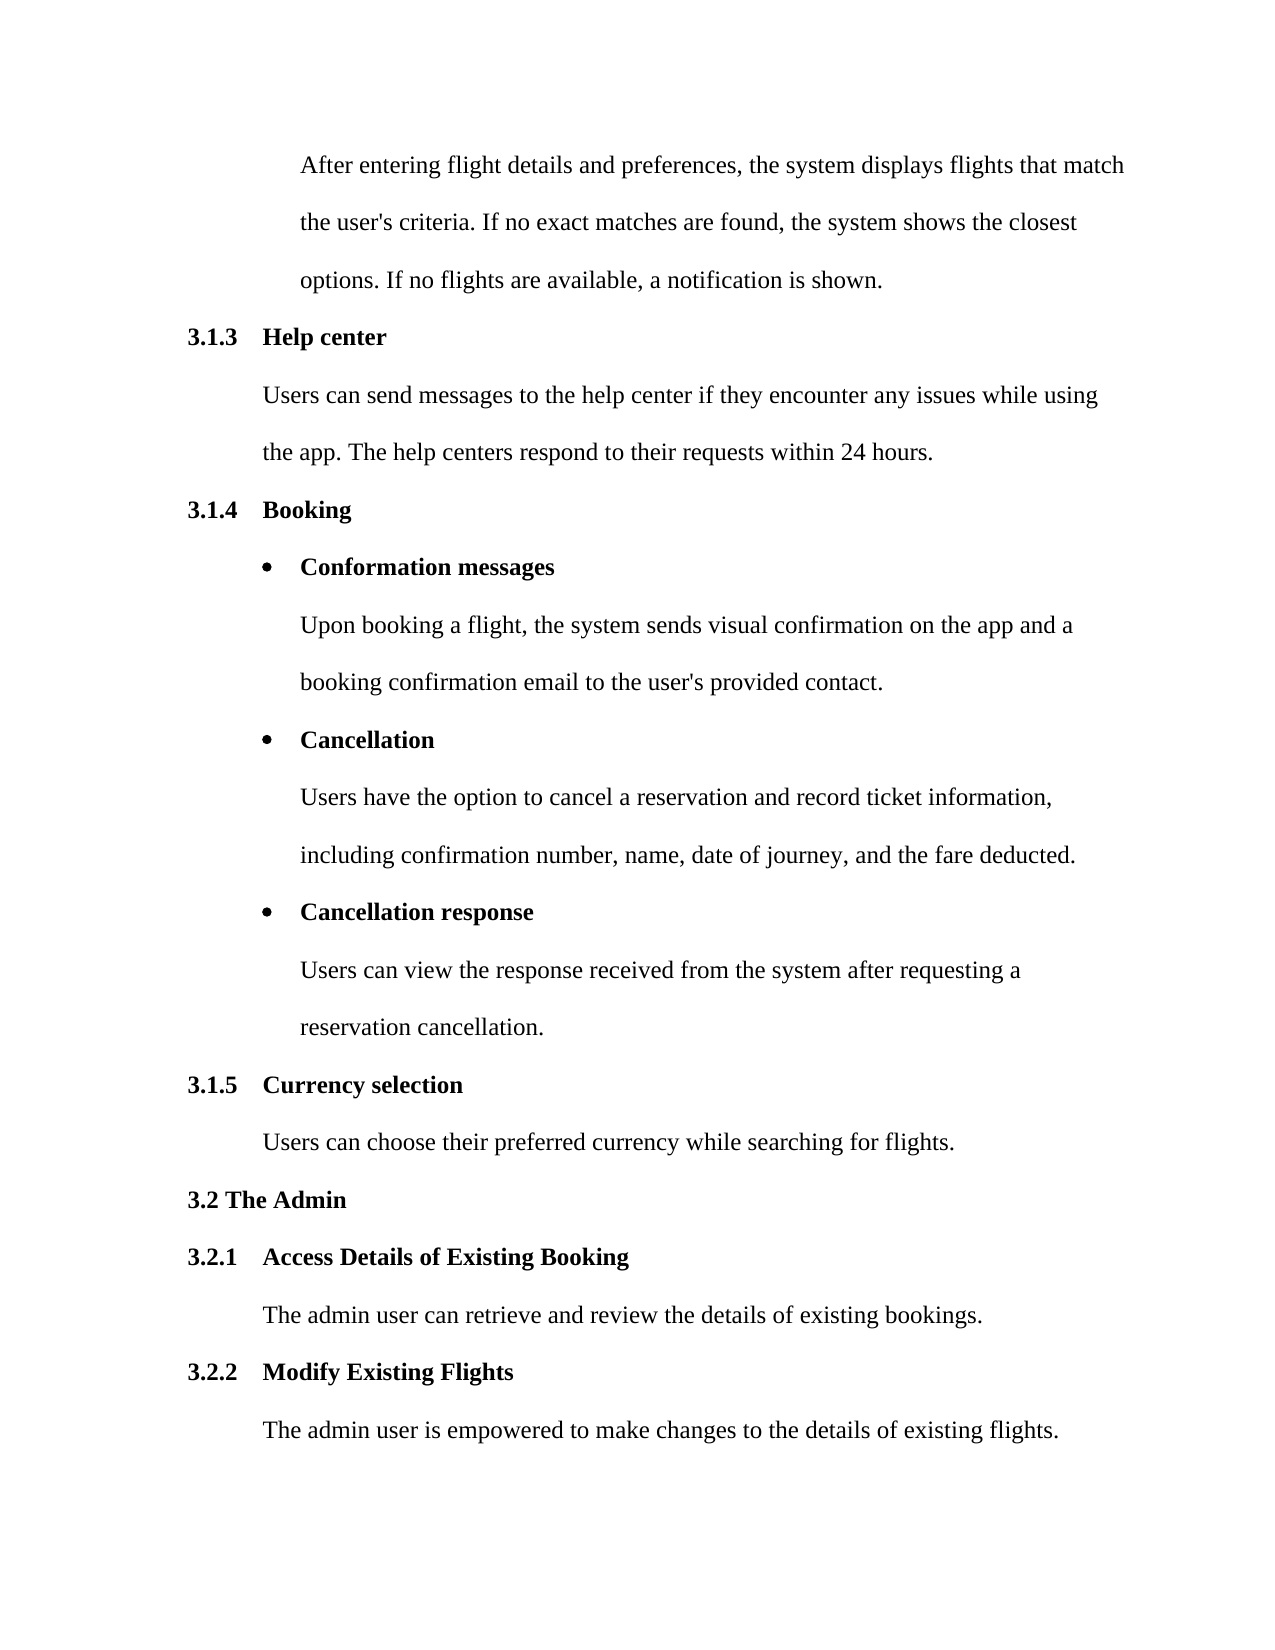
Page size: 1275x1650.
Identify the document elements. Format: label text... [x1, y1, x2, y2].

list Currency selection [187, 1070, 1125, 1099]
list The admin user is empowered to make changes to the details of existing flights. [262, 1415, 1125, 1444]
list Upon booking a flight, the system sends visual confirmation on the app and a booking confirmation email to the user's provided contact. [300, 610, 1125, 696]
list Users can choose their preferred currency while searching for flights. [262, 1127, 1125, 1156]
list Access Details of Existing Booking [187, 1242, 1125, 1271]
list The admin user can retrieve and review the details of existing bookings. [262, 1300, 1125, 1329]
list Cancellation [262, 725, 1125, 754]
list The Admin [187, 1185, 1125, 1214]
list Help center [187, 322, 1125, 351]
list Modify Existing Flights [187, 1357, 1125, 1386]
list Users have the option to cancel a reservation and record ticket information, including confirmation number, name, date of journey, and the fare deducted. [300, 782, 1125, 869]
list Cancellation response [262, 897, 1125, 926]
list Users can send messages to the help center if they encounter any issues while using the app. The help centers respond to their requests within 24 hours. [262, 380, 1125, 466]
list Booking [187, 495, 1125, 524]
list Users can view the response received from the system after requesting a reservation cancellation. [300, 955, 1125, 1041]
list Conformation messages [262, 552, 1125, 581]
list After entering flight details and preferences, the system displays flights that match the user's criteria. If no exact matches are found, the system shows the closest options. If no flights are available, a notification is shown. [300, 150, 1125, 294]
